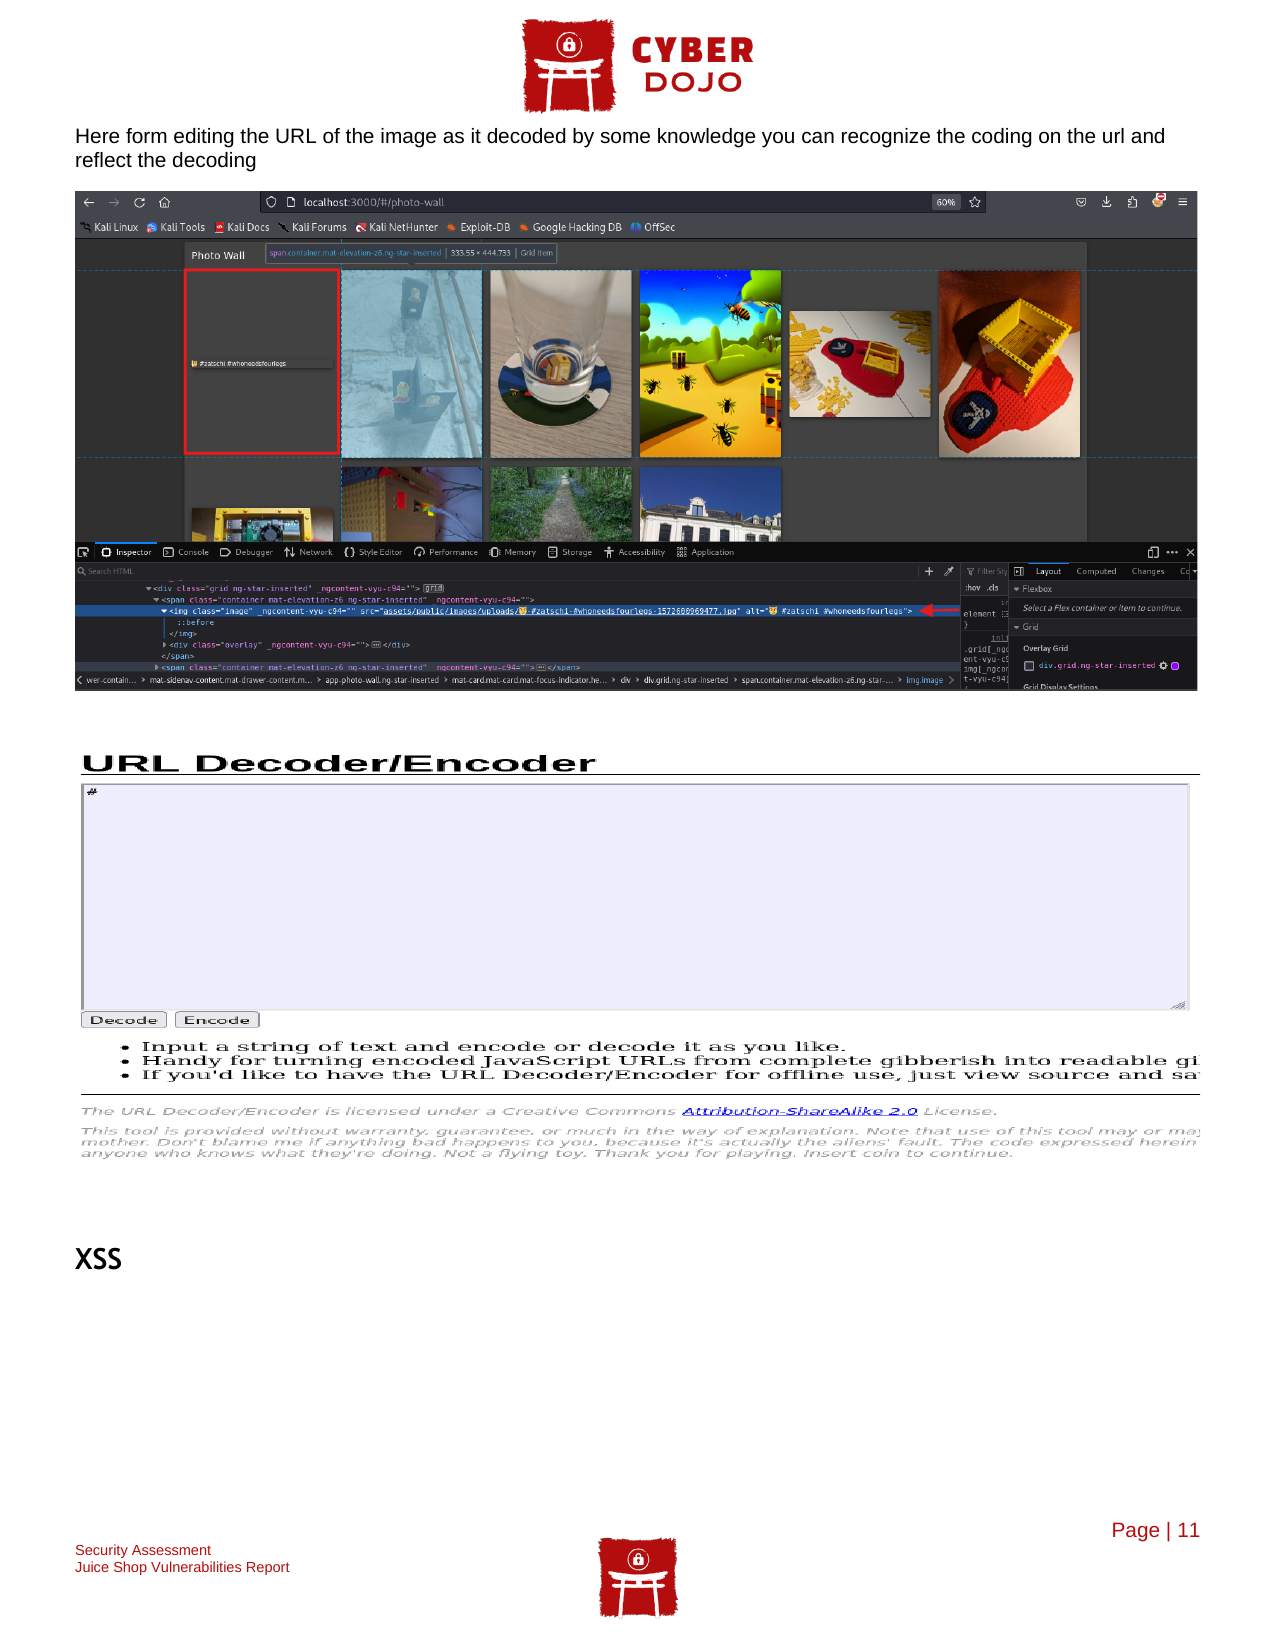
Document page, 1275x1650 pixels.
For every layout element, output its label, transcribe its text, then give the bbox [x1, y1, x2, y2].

picture [521, 18, 755, 115]
picture [75, 191, 1198, 691]
picture [75, 741, 1200, 1205]
picture [597, 1537, 678, 1619]
text Here form editing the URL of the image as it decoded by some knowledge you can recognize the coding on the url and reflect the decoding [75, 124, 1200, 172]
subtitle XSS [75, 1205, 1200, 1276]
